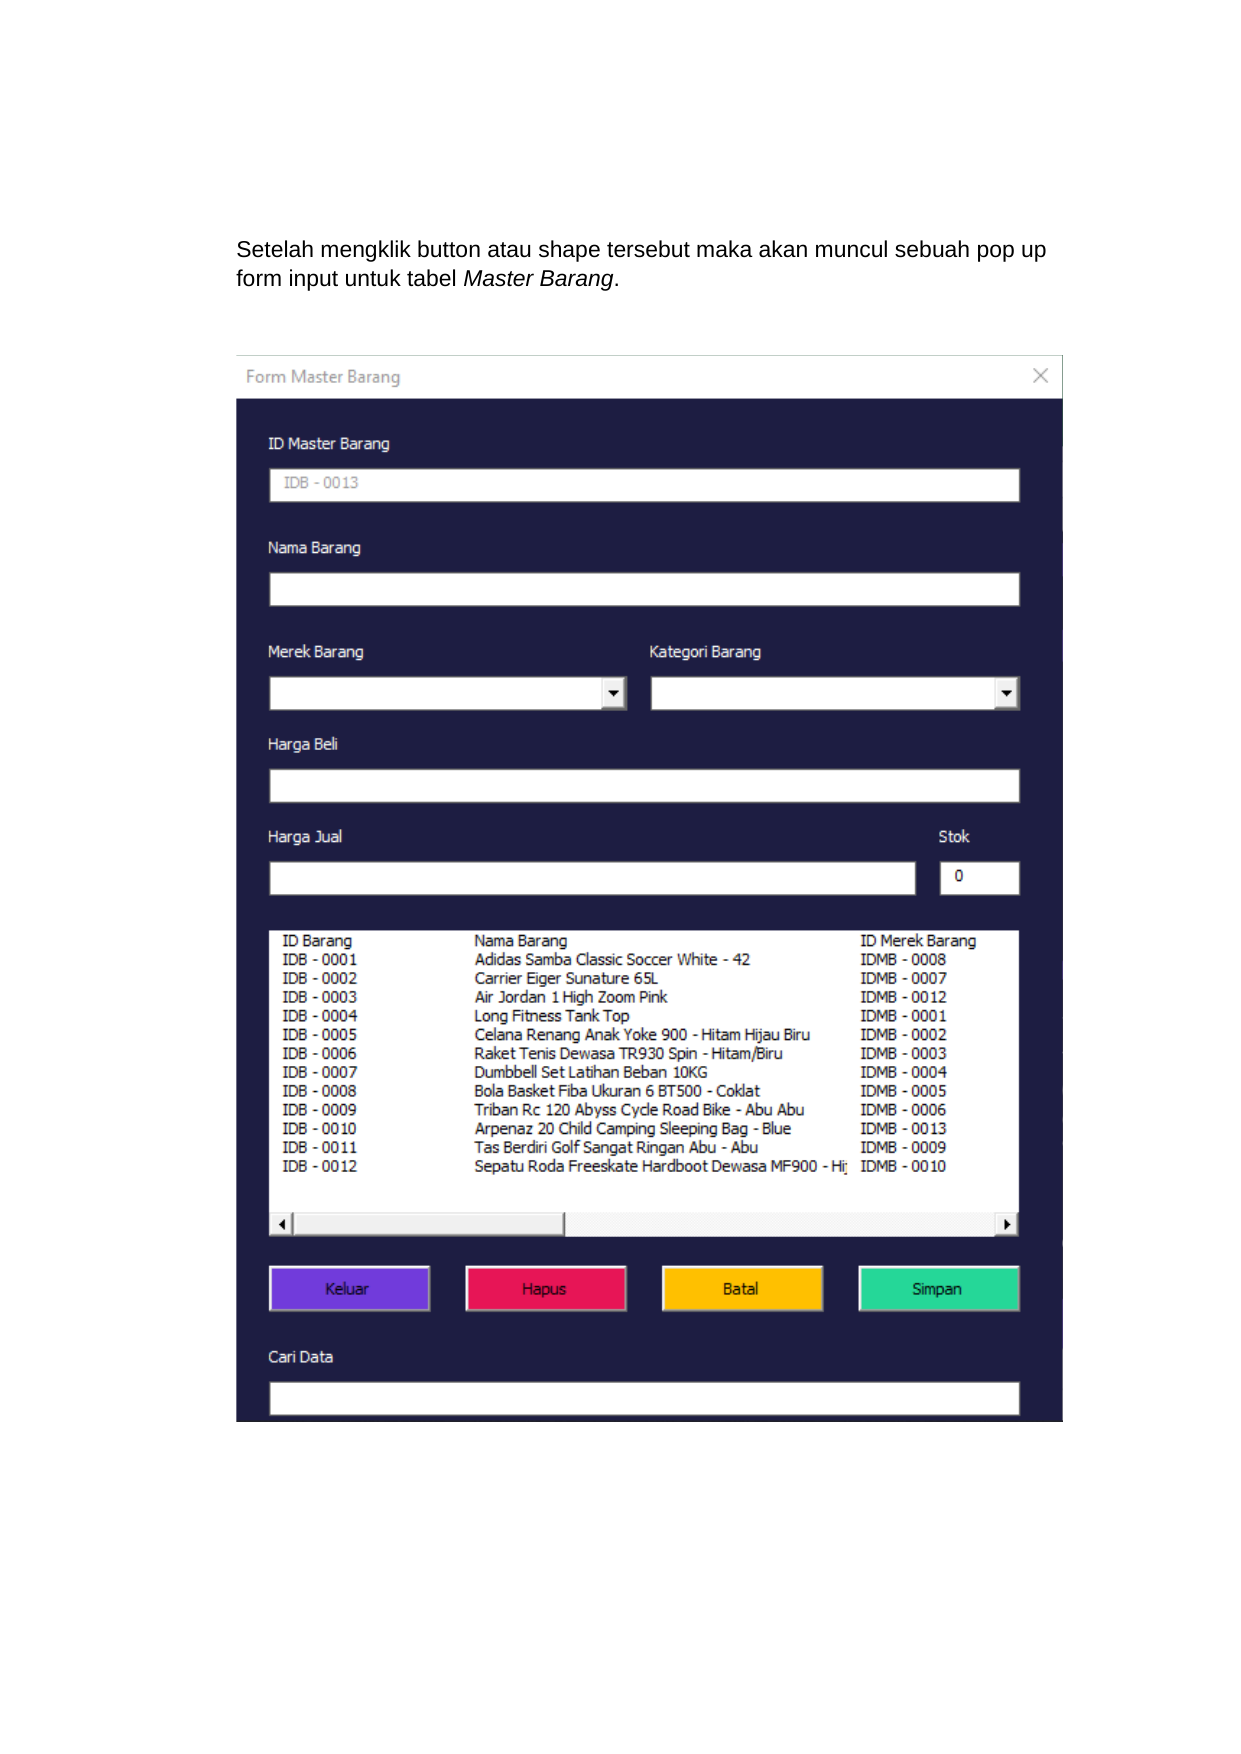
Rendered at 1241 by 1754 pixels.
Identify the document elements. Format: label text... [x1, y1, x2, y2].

picture [236, 355, 1063, 1422]
text Setelah mengklik button atau shape tersebut maka akan muncul sebuah pop up form input untuk tabel Master Barang. [236, 236, 1063, 291]
